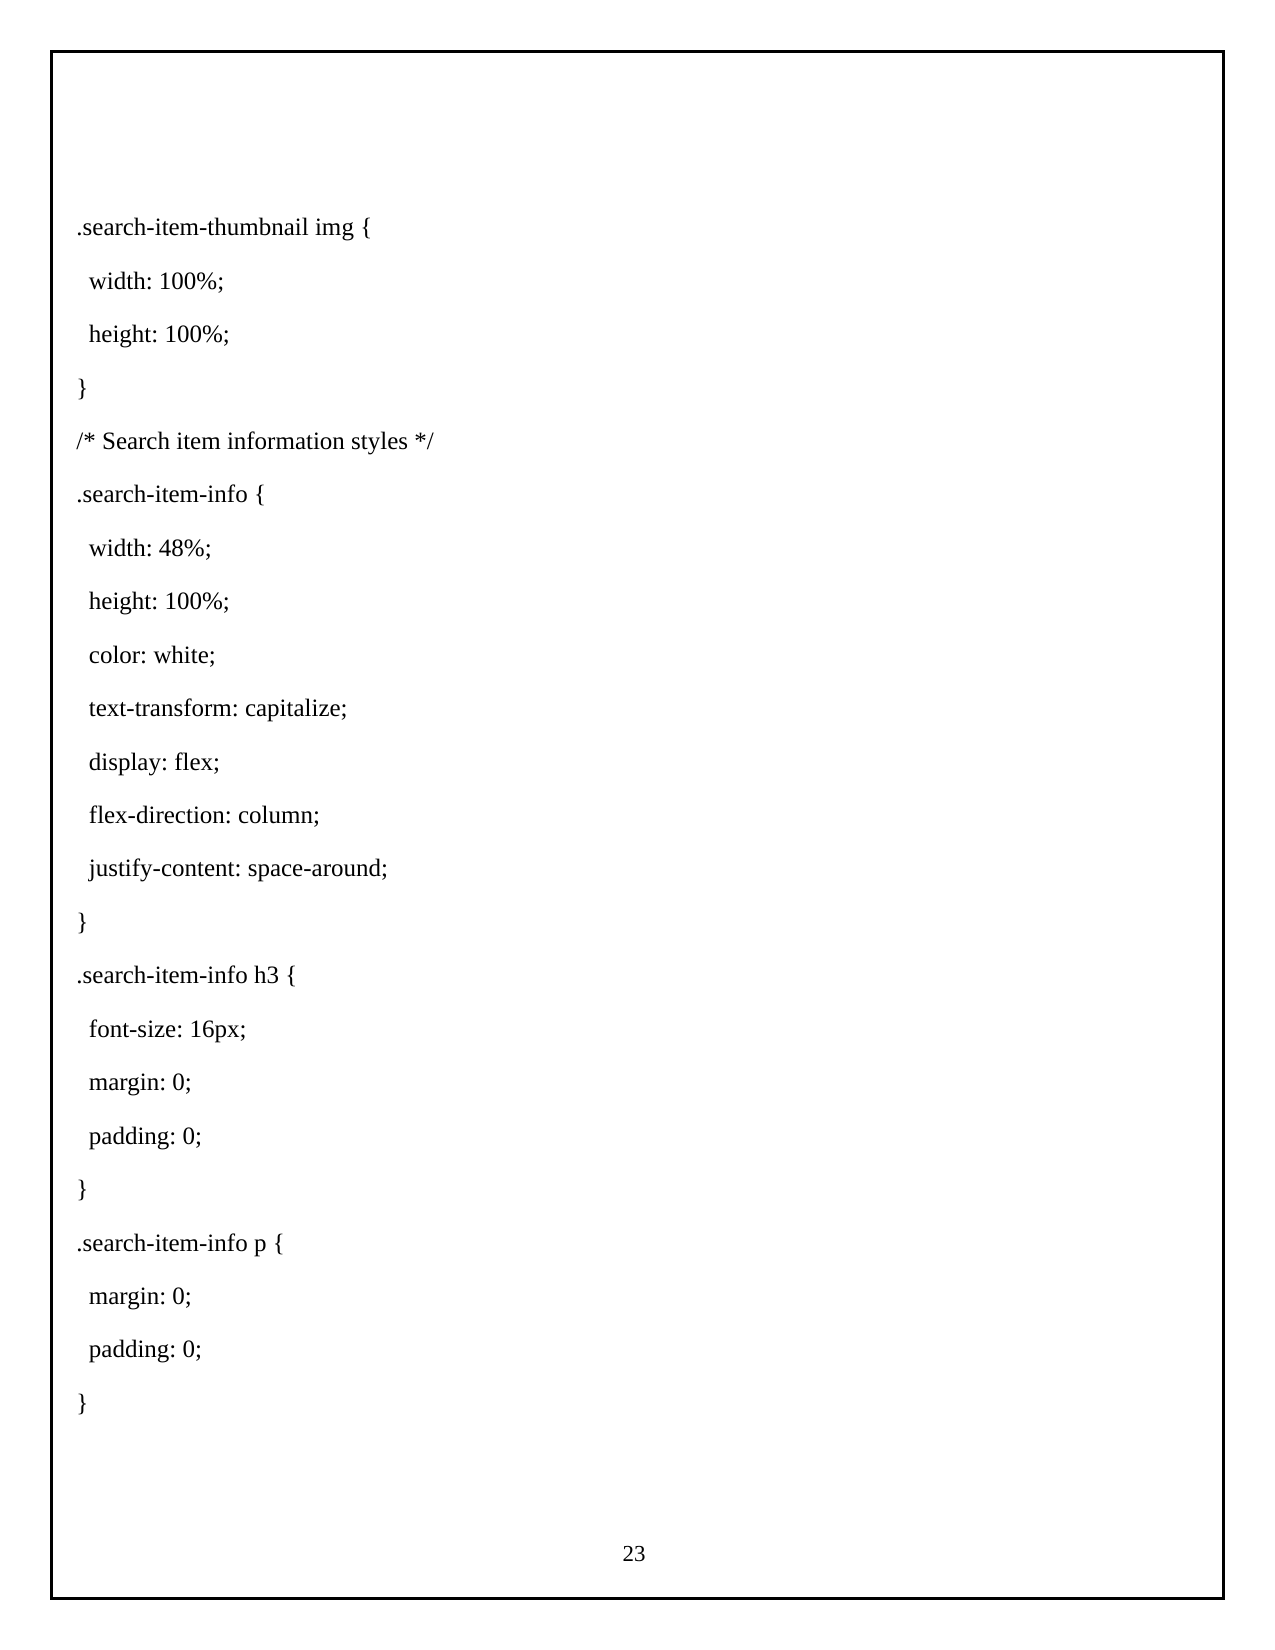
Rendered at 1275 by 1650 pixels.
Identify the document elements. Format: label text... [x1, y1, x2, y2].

text } [76, 1174, 1169, 1203]
text color: white; [76, 640, 1169, 668]
text .search-item-info p { [76, 1228, 1169, 1256]
text } [76, 373, 1169, 401]
text .search-item-info h3 { [76, 960, 1169, 989]
text margin: 0; [76, 1281, 1169, 1310]
text display: flex; [76, 747, 1169, 775]
text } [76, 907, 1169, 936]
text .search-item-thumbnail img { [76, 212, 1169, 241]
text justify-content: space-around; [76, 853, 1169, 882]
text .search-item-info { [76, 479, 1169, 508]
text height: 100%; [76, 319, 1169, 348]
text padding: 0; [76, 1334, 1169, 1363]
text /* Search item information styles */ [76, 426, 1169, 455]
text } [76, 1388, 1169, 1417]
text width: 48%; [76, 533, 1169, 562]
text text-transform: capitalize; [76, 693, 1169, 722]
text flex-direction: column; [76, 800, 1169, 829]
text padding: 0; [76, 1121, 1169, 1149]
text height: 100%; [76, 586, 1169, 615]
text margin: 0; [76, 1067, 1169, 1096]
text width: 100%; [76, 266, 1169, 294]
text font-size: 16px; [76, 1014, 1169, 1043]
